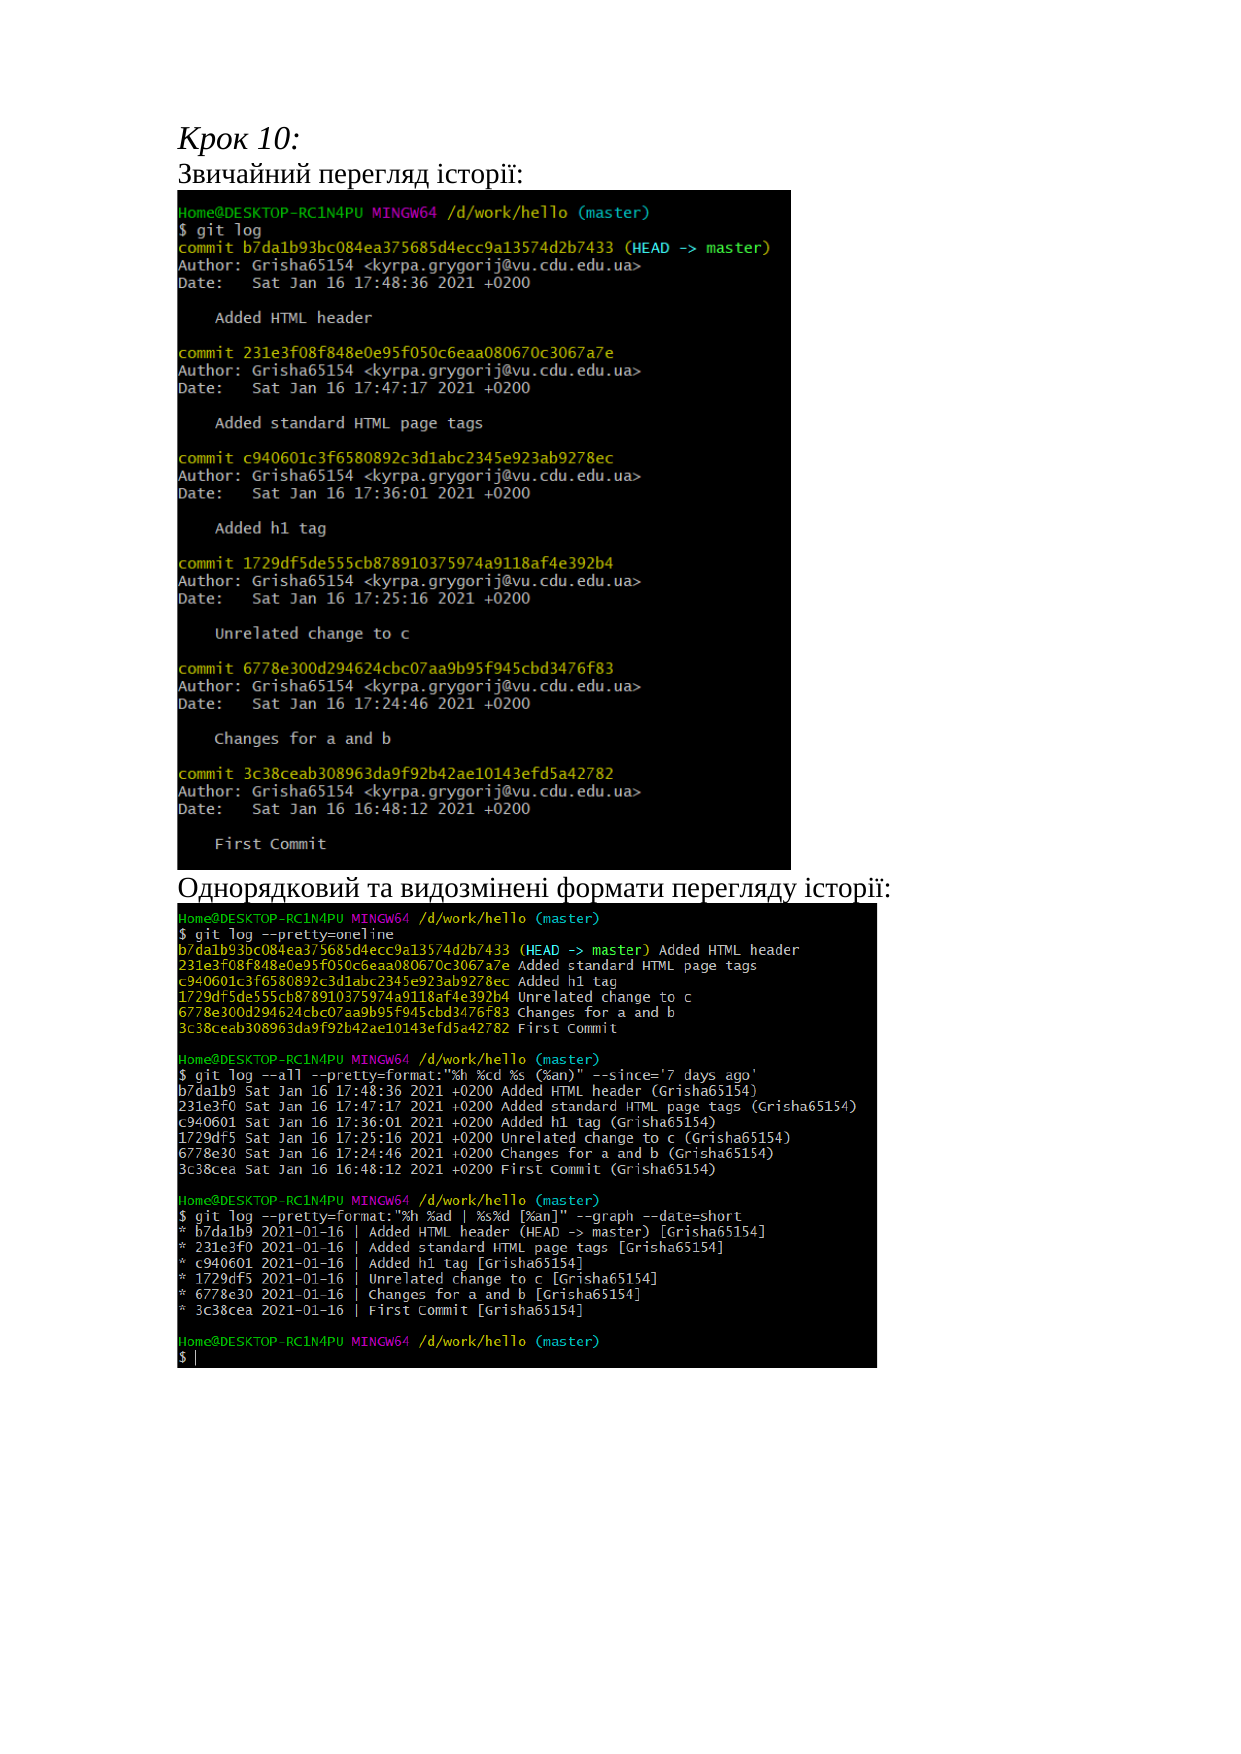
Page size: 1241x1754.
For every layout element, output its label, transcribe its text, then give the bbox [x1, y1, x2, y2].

picture [177, 903, 878, 1368]
picture [177, 190, 791, 870]
text Звичайний перегляд історії: [177, 156, 1152, 190]
text Однорядковий та видозмінені формати перегляду історії: [177, 870, 1152, 903]
text Крок 10: [177, 118, 1152, 156]
